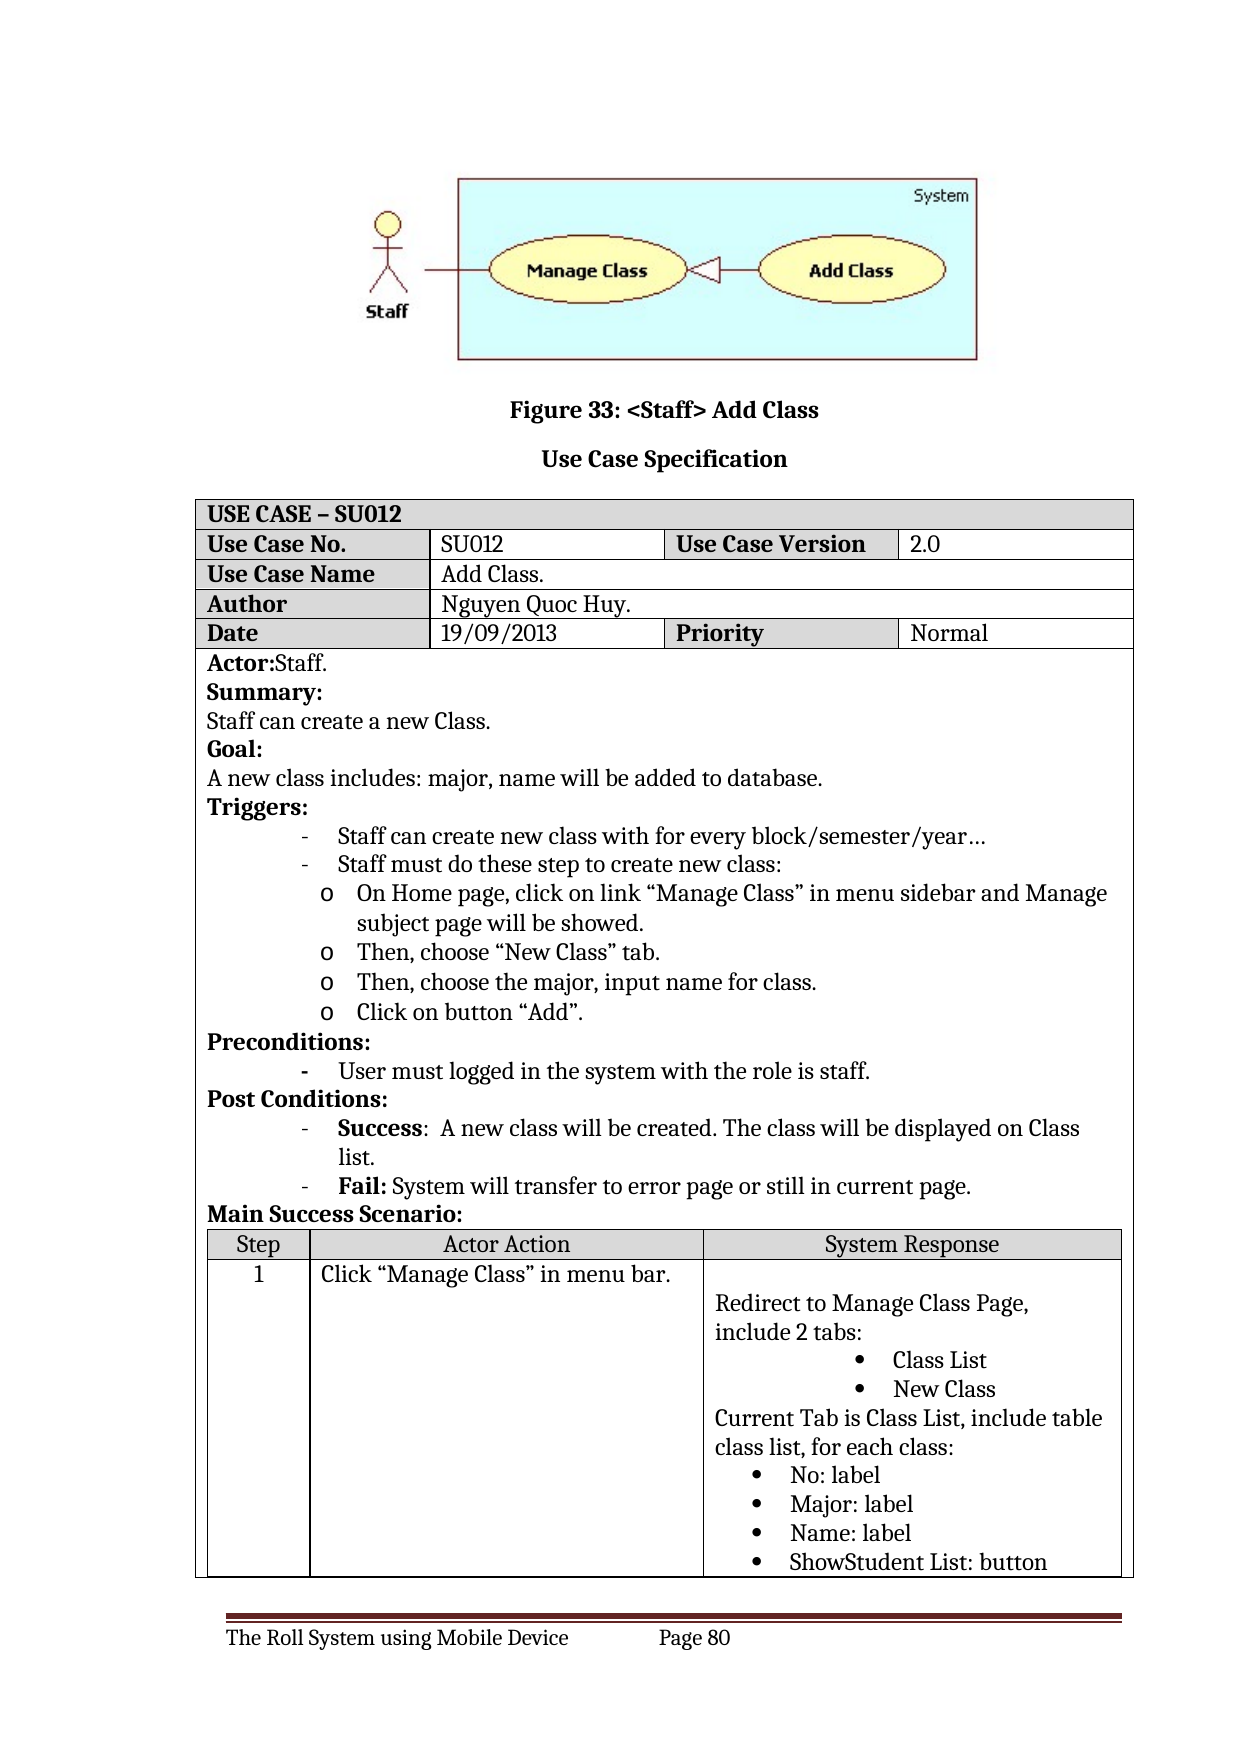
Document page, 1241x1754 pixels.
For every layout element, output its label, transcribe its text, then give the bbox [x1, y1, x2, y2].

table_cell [196, 649, 1133, 1577]
subtitle Use Case Specification [207, 445, 1122, 474]
table_cell 19/09/2013 [431, 619, 664, 648]
table_cell SU012 [431, 530, 664, 559]
table_cell Add Class. [431, 560, 1133, 588]
table_cell Date [196, 619, 429, 648]
table_cell Use Case Version [665, 530, 898, 559]
table_cell Use Case No. [196, 530, 429, 559]
table_cell Priority [665, 619, 898, 648]
picture [320, 147, 1009, 392]
table_cell Normal [899, 619, 1133, 648]
table_cell 2.0 [899, 530, 1133, 559]
table_cell Use Case Name [196, 560, 429, 588]
table_cell Author [196, 590, 429, 618]
table_cell Nguyen Quoc Huy. [431, 590, 1133, 618]
table_header USE CASE – SU012 [196, 500, 1133, 529]
